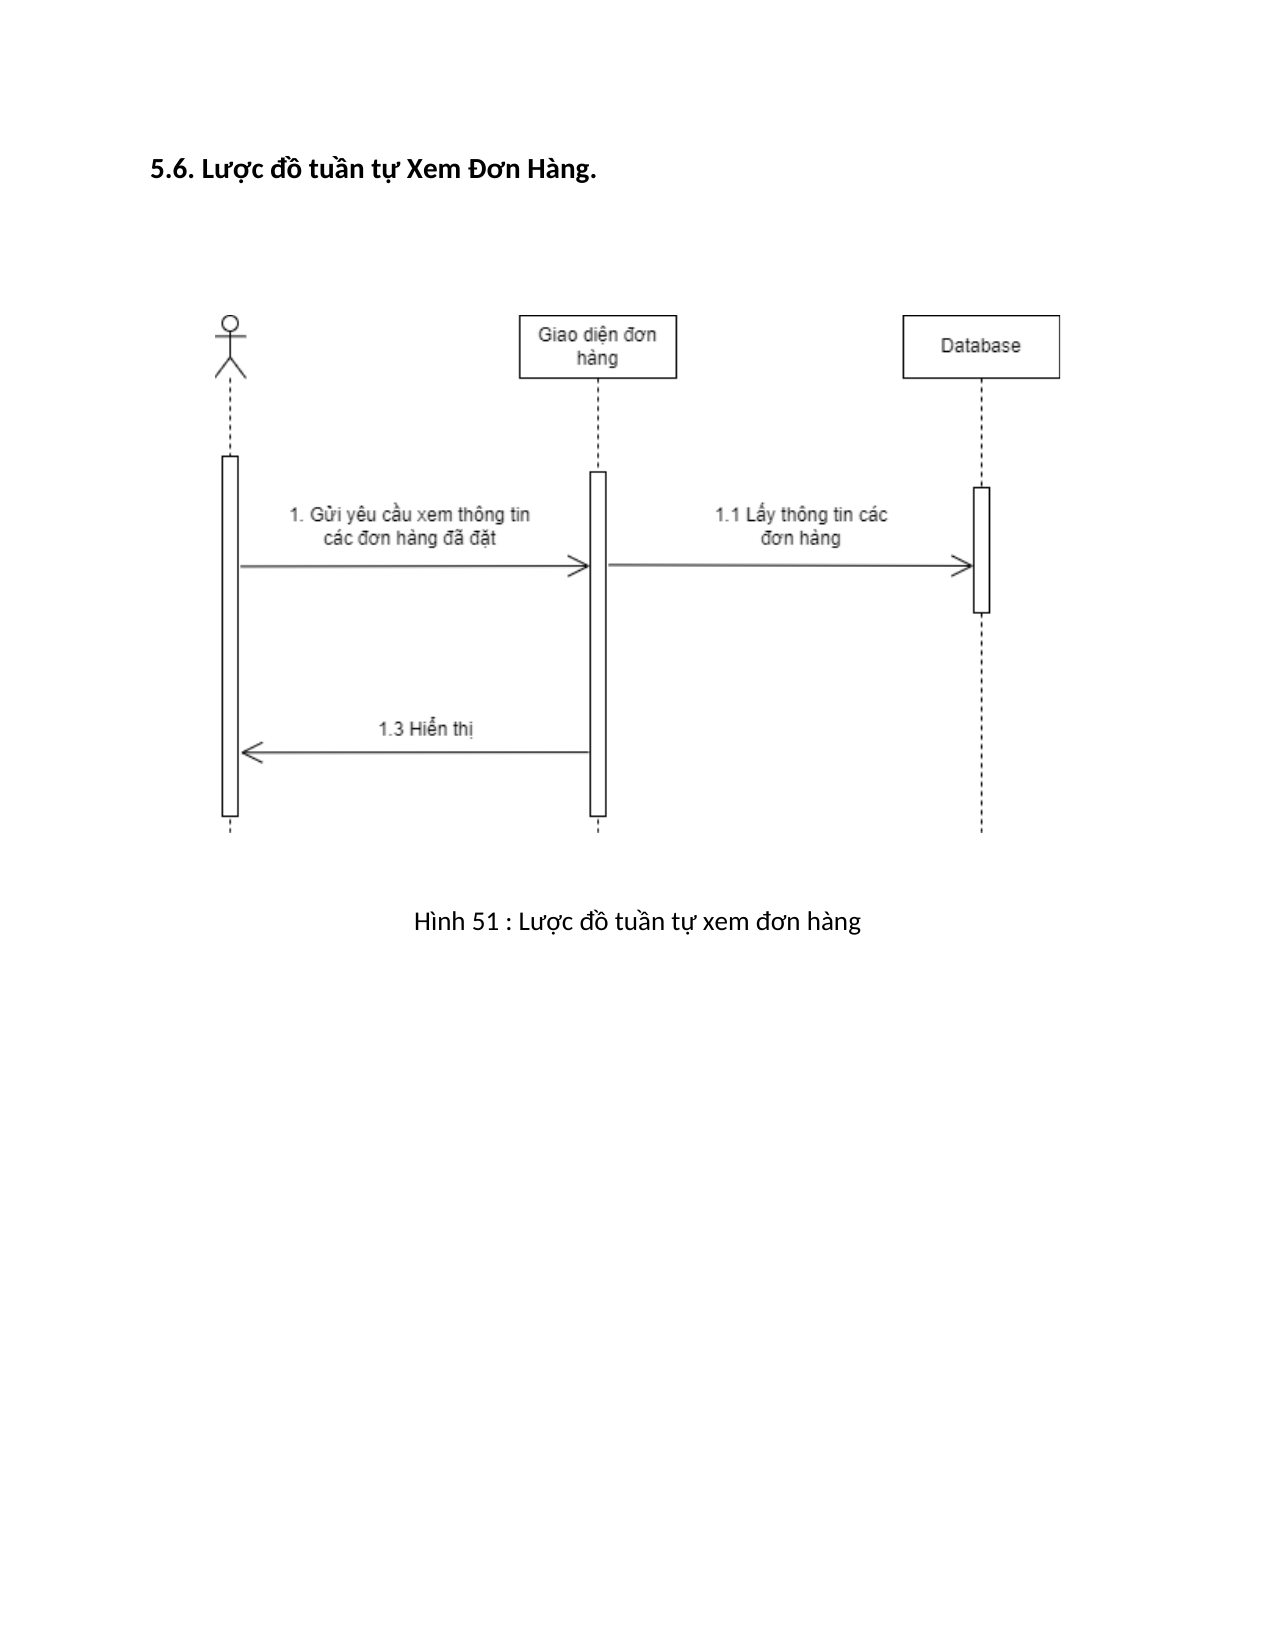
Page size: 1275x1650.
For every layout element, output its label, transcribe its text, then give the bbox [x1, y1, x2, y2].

picture [215, 315, 1061, 833]
text 5.6. Lược đồ tuần tự Xem Đơn Hàng. [150, 150, 1125, 186]
text Hình 51 : Lược đồ tuần tự xem đơn hàng [150, 904, 1125, 937]
